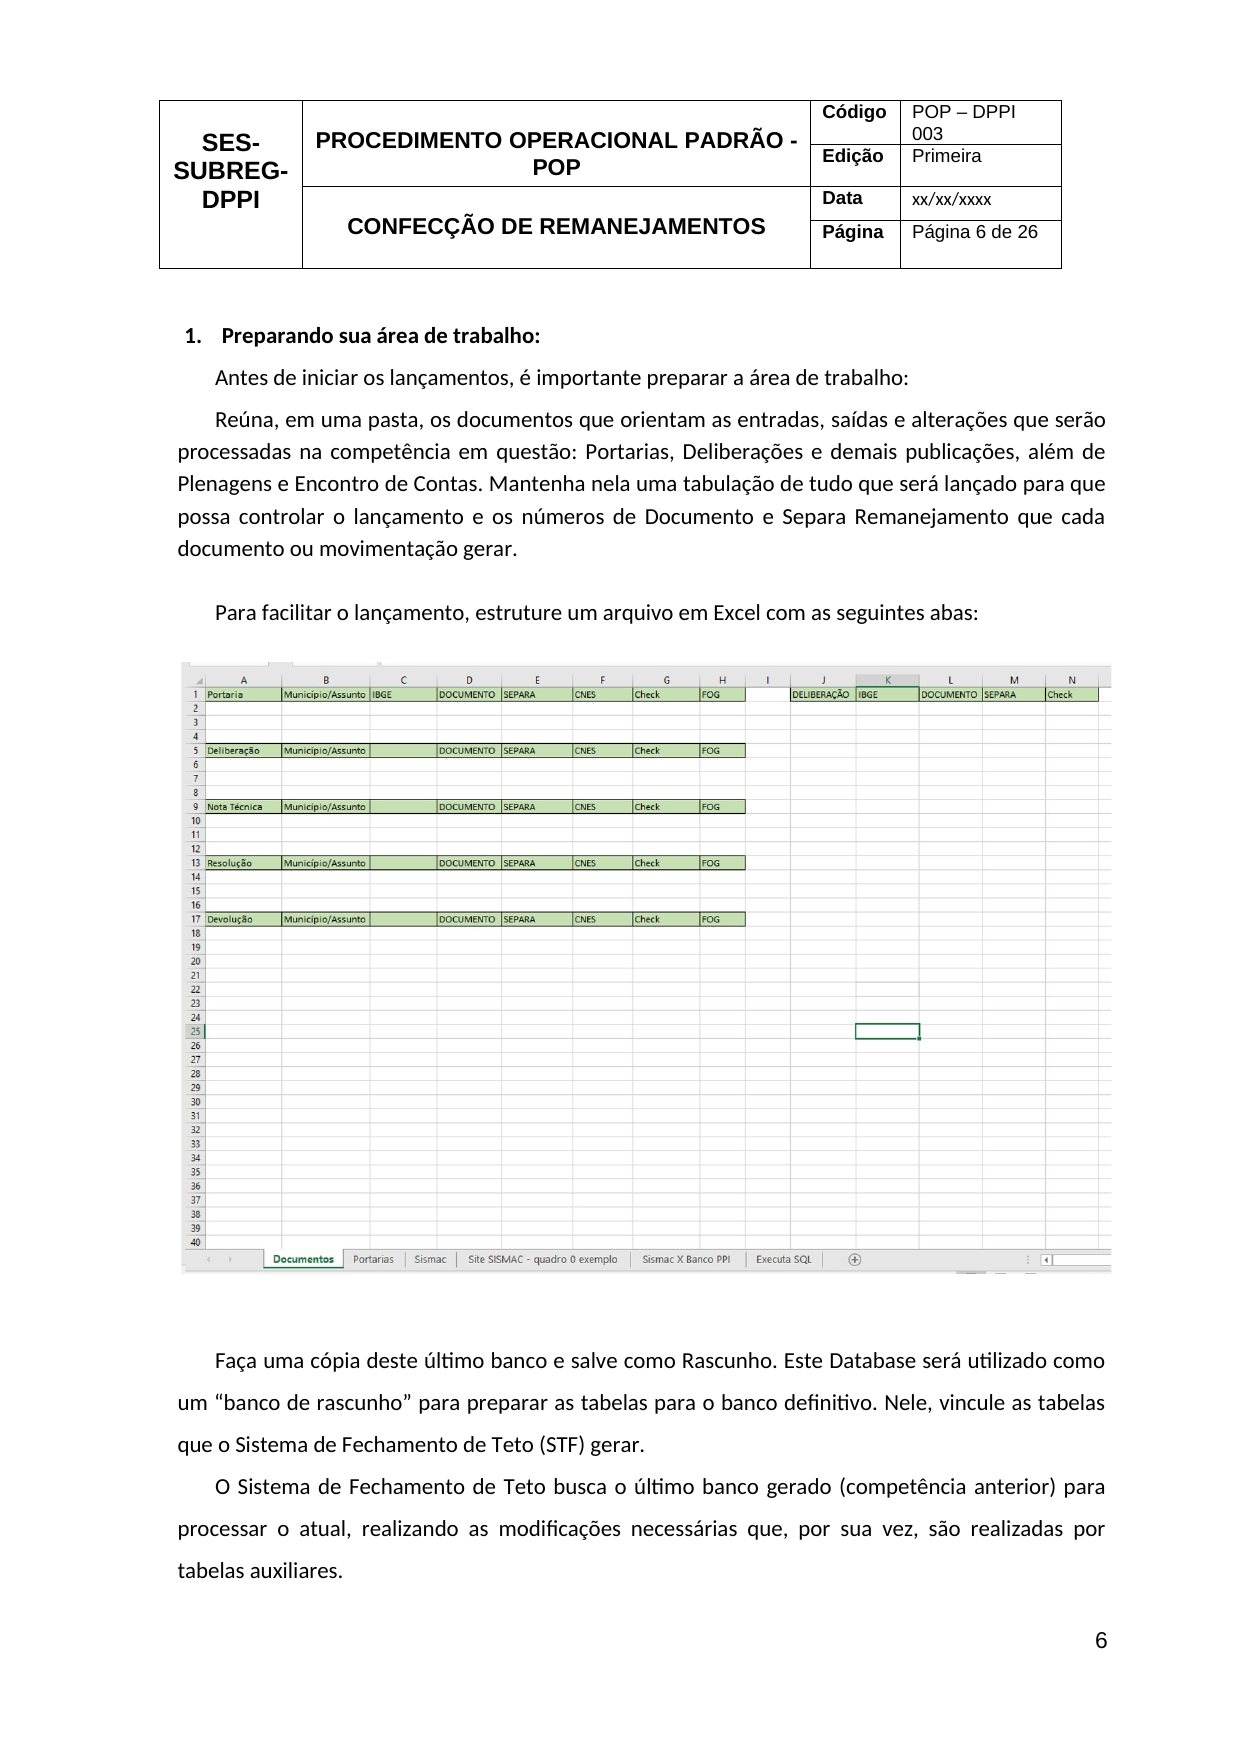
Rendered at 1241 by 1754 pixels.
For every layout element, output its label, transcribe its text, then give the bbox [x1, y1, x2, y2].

text O Sistema de Fechamento de Teto busca o último banco gerado (competência anterior) para processar o atual, realizando as modificações necessárias que, por sua vez, são realizadas por tabelas auxiliares. [177, 1472, 1107, 1584]
list Preparando sua área de trabalho: [184, 321, 1107, 349]
text Antes de iniciar os lançamentos, é importante preparar a área de trabalho: [177, 363, 1107, 391]
text Faça uma cópia deste último banco e salve como Rascunho. Este Database será utilizado como um “banco de rascunho” para preparar as tabelas para o banco definitivo. Nele, vincule as tabelas que o Sistema de Fechamento de Teto (STF) gerar. [177, 1346, 1107, 1458]
text Para facilitar o lançamento, estruture um arquivo em Excel com as seguintes abas: [177, 598, 1107, 626]
picture [181, 662, 1112, 1274]
text Reúna, em uma pasta, os documentos que orientam as entradas, saídas e alterações que serão processadas na competência em questão: Portarias, Deliberações e demais publicações, além de Plenagens e Encontro de Contas. Mantenha nela uma tabulação de tudo que será lançado para que possa controlar o lançamento e os números de Documento e Separa Remanejamento que cada documento ou movimentação gerar. [177, 405, 1107, 562]
